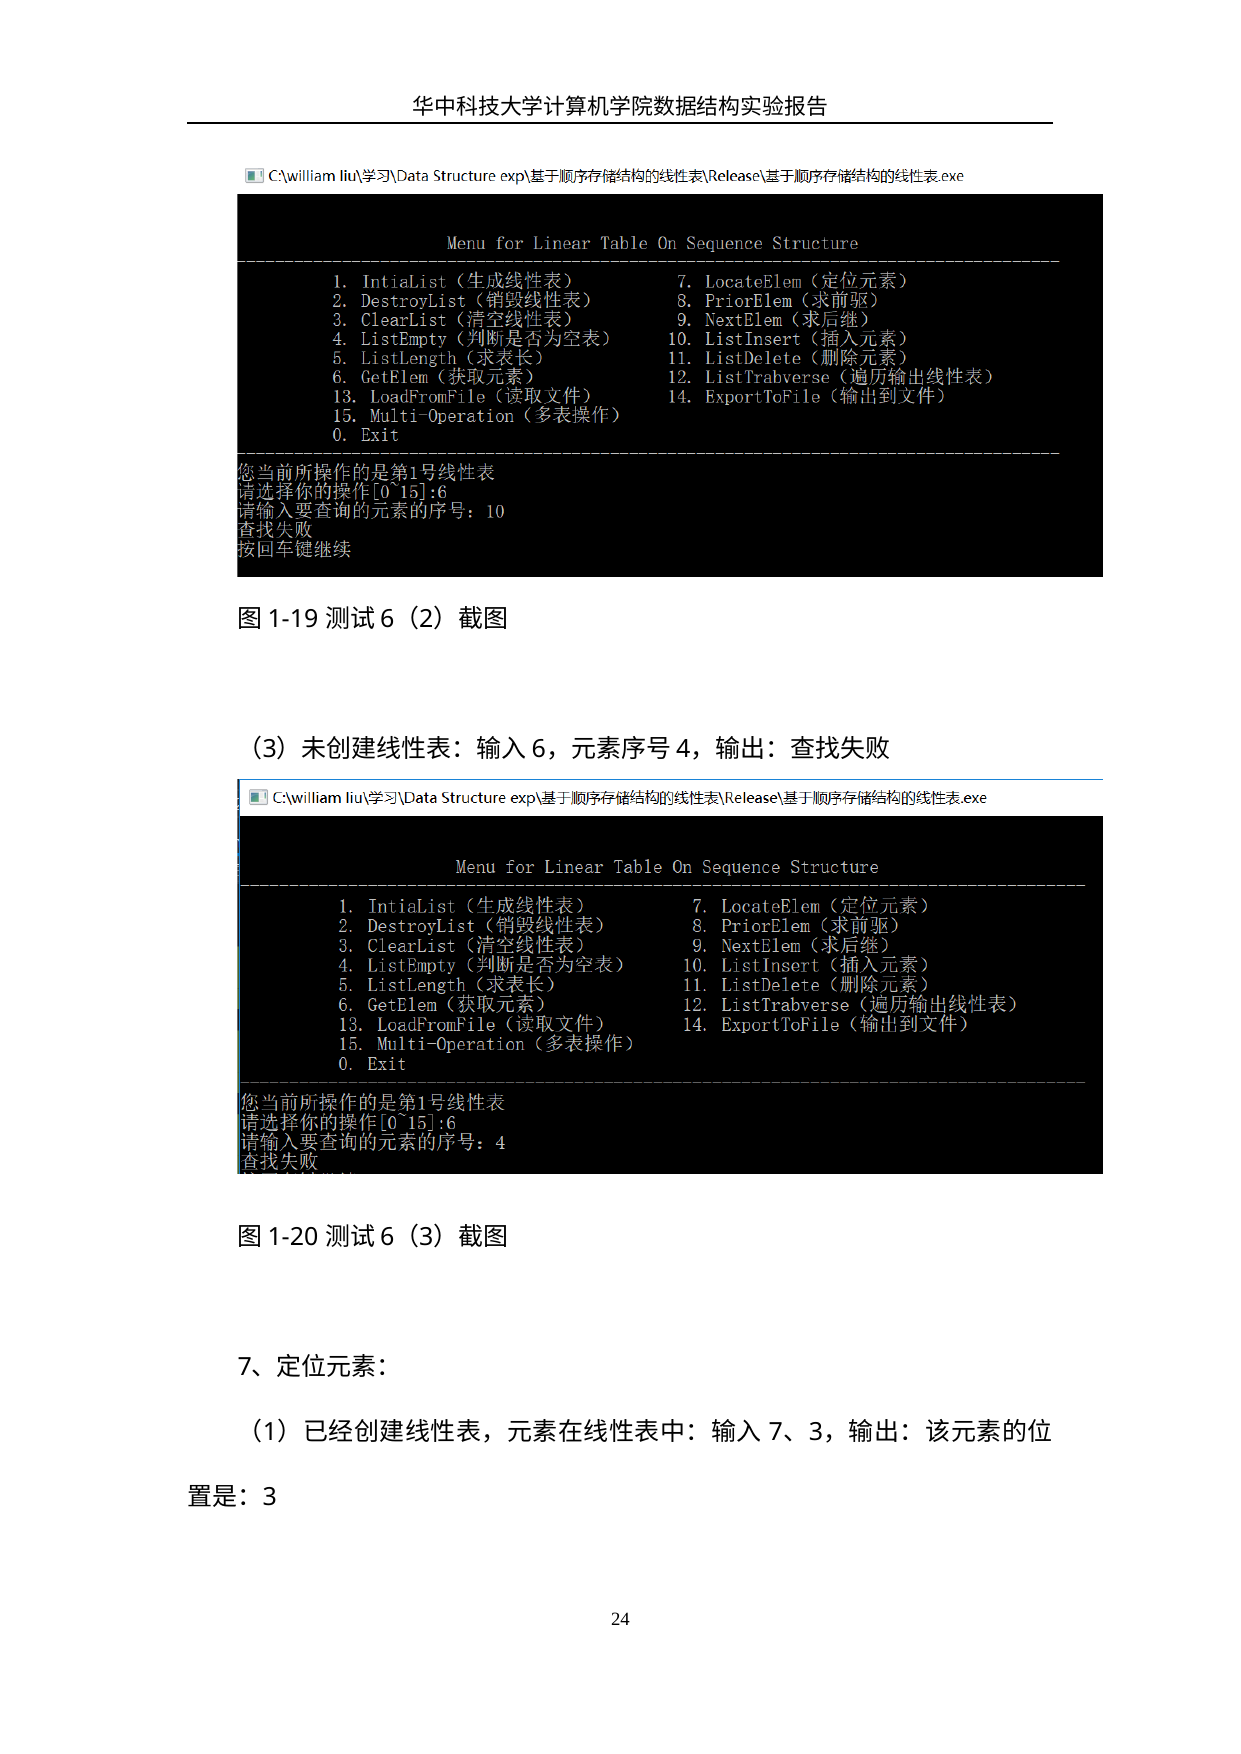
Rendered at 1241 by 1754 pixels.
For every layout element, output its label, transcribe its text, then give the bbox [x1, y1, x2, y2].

text 图1-19 测试6（2）截图 [187, 584, 1053, 649]
text （3）未创建线性表：输入6，元素序号4，输出：查找失败 [187, 714, 1053, 779]
picture [237, 779, 1103, 1174]
text （1）已经创建线性表，元素在线性表中：输入7、3，输出：该元素的位置是：3 [187, 1397, 1053, 1527]
text 图1-20 测试6（3）截图 [187, 1202, 1053, 1267]
picture [237, 162, 1103, 577]
text 7、定位元素： [187, 1332, 1053, 1397]
